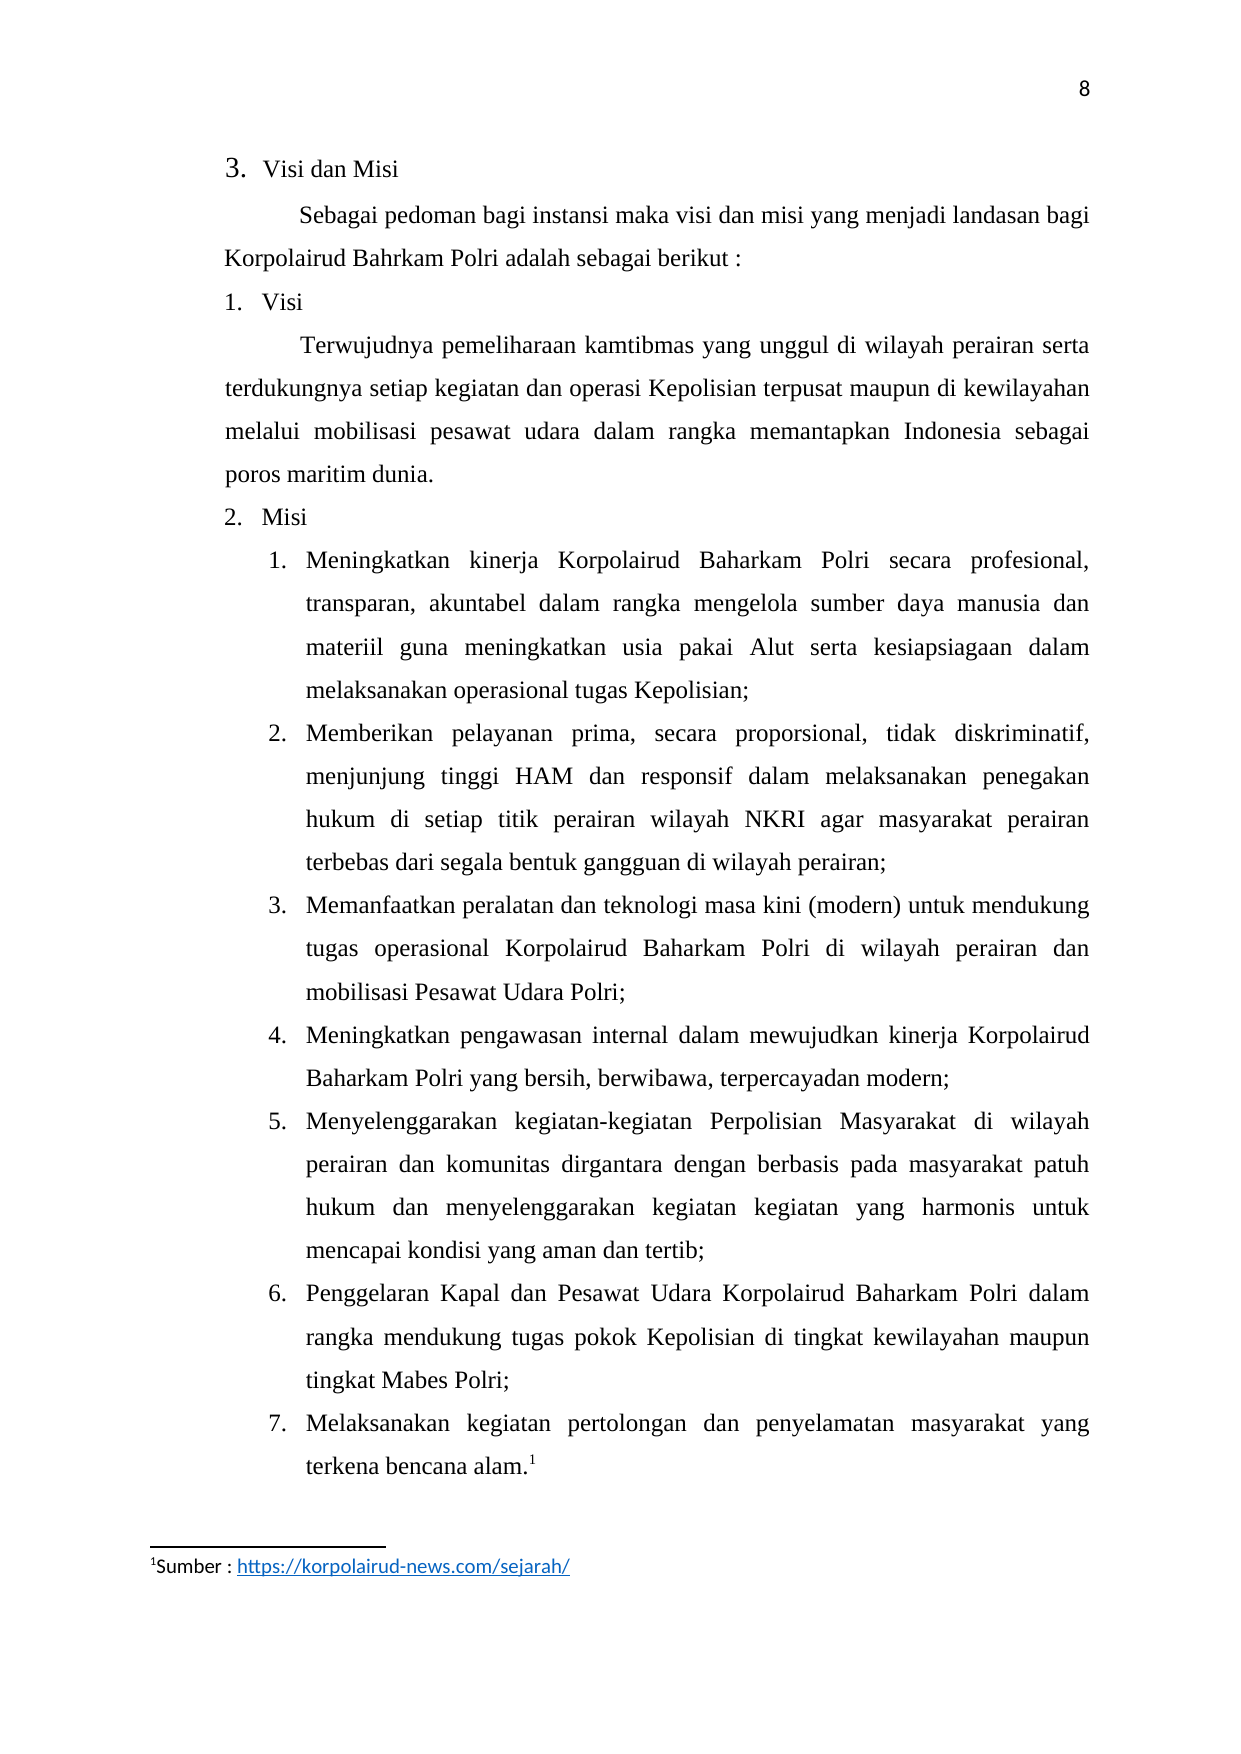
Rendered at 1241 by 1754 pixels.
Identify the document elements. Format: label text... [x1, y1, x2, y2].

subtitle Visi dan Misi [225, 150, 1090, 183]
list Meningkatkan kinerja Korpolairud Baharkam Polri secara profesional, transparan, akuntabel dalam rangka mengelola sumber daya manusia dan materiil guna meningkatkan usia pakai Alut serta kesiapsiagaan dalam melaksanakan operasional tugas Kepolisian; [268, 545, 1090, 703]
list Penggelaran Kapal dan Pesawat Udara Korpolairud Baharkam Polri dalam rangka mendukung tugas pokok Kepolisian di tingkat kewilayahan maupun tingkat Mabes Polri; [268, 1278, 1090, 1393]
list Meningkatkan pengawasan internal dalam mewujudkan kinerja Korpolairud Baharkam Polri yang bersih, berwibawa, terpercayadan modern; [268, 1020, 1090, 1092]
text Sebagai pedoman bagi instansi maka visi dan misi yang menjadi landasan bagi Korpolairud Bahrkam Polri adalah sebagai berikut : [224, 200, 1090, 272]
text Terwujudnya pemeliharaan kamtibmas yang unggul di wilayah perairan serta terdukungnya setiap kegiatan dan operasi Kepolisian terpusat maupun di kewilayahan melalui mobilisasi pesawat udara dalam rangka memantapkan Indonesia sebagai poros maritim dunia. [225, 330, 1090, 488]
list Melaksanakan kegiatan pertolongan dan penyelamatan masyarakat yang terkena bencana alam. [268, 1408, 1090, 1480]
subtitle Misi [224, 502, 1090, 531]
subtitle Visi [224, 287, 1090, 315]
list Memberikan pelayanan prima, secara proporsional, tidak diskriminatif, menjunjung tinggi HAM dan responsif dalam melaksanakan penegakan hukum di setiap titik perairan wilayah NKRI agar masyarakat perairan terbebas dari segala bentuk gangguan di wilayah perairan; [268, 718, 1090, 876]
list Menyelenggarakan kegiatan-kegiatan Perpolisian Masyarakat di wilayah perairan dan komunitas dirgantara dengan berbasis pada masyarakat patuh hukum dan menyelenggarakan kegiatan kegiatan yang harmonis untuk mencapai kondisi yang aman dan tertib; [268, 1106, 1090, 1264]
list Memanfaatkan peralatan dan teknologi masa kini (modern) untuk mendukung tugas operasional Korpolairud Baharkam Polri di wilayah perairan dan mobilisasi Pesawat Udara Polri; [268, 890, 1090, 1005]
